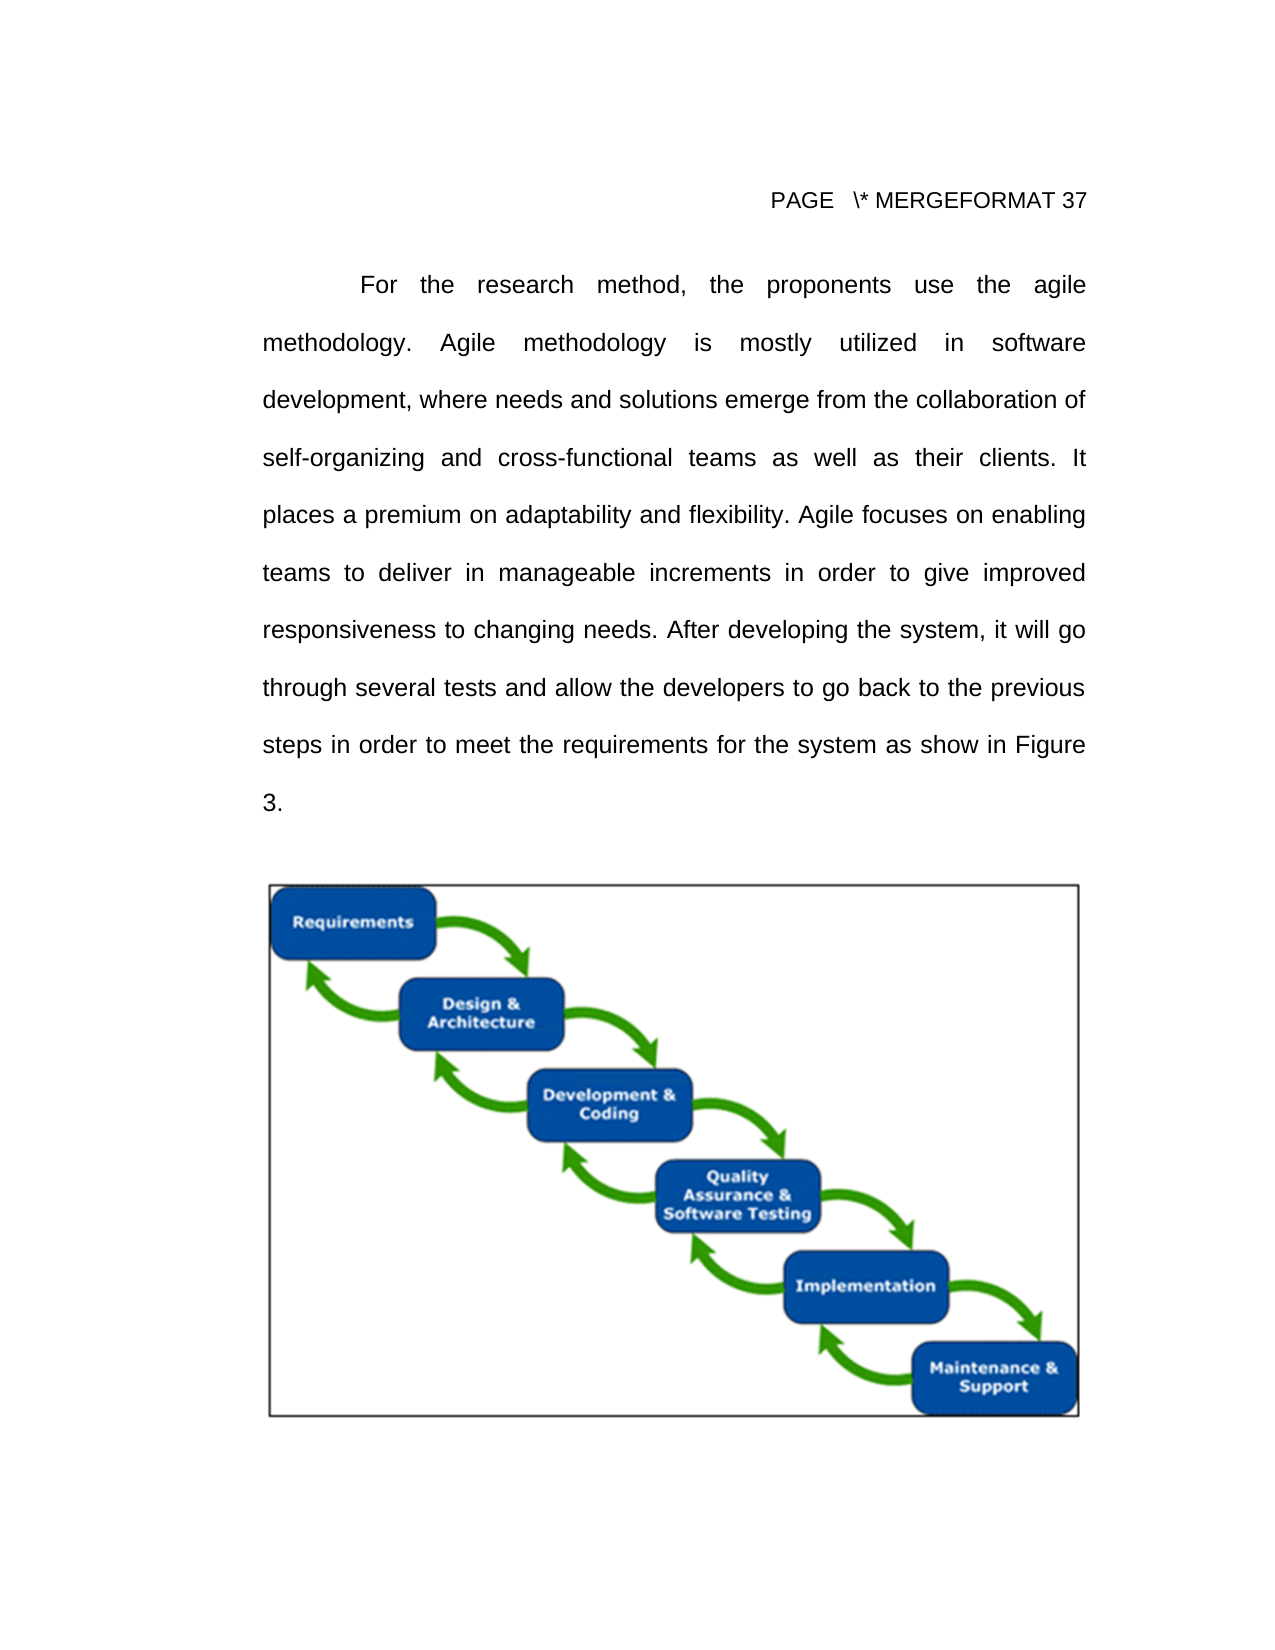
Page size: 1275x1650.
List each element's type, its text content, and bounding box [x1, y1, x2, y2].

picture [262, 876, 1081, 1422]
text For the research method, the proponents use the agile methodology. Agile methodology is mostly utilized in software development, where needs and solutions emerge from the collaboration of self-organizing and cross-functional teams as well as their clients. It places a premium on adaptability and flexibility. Agile focuses on enabling teams to deliver in manageable increments in order to give improved responsiveness to changing needs. After developing the system, it will go through several tests and allow the developers to go back to the previous steps in order to meet the requirements for the system as show in Figure 3. [262, 270, 1087, 816]
